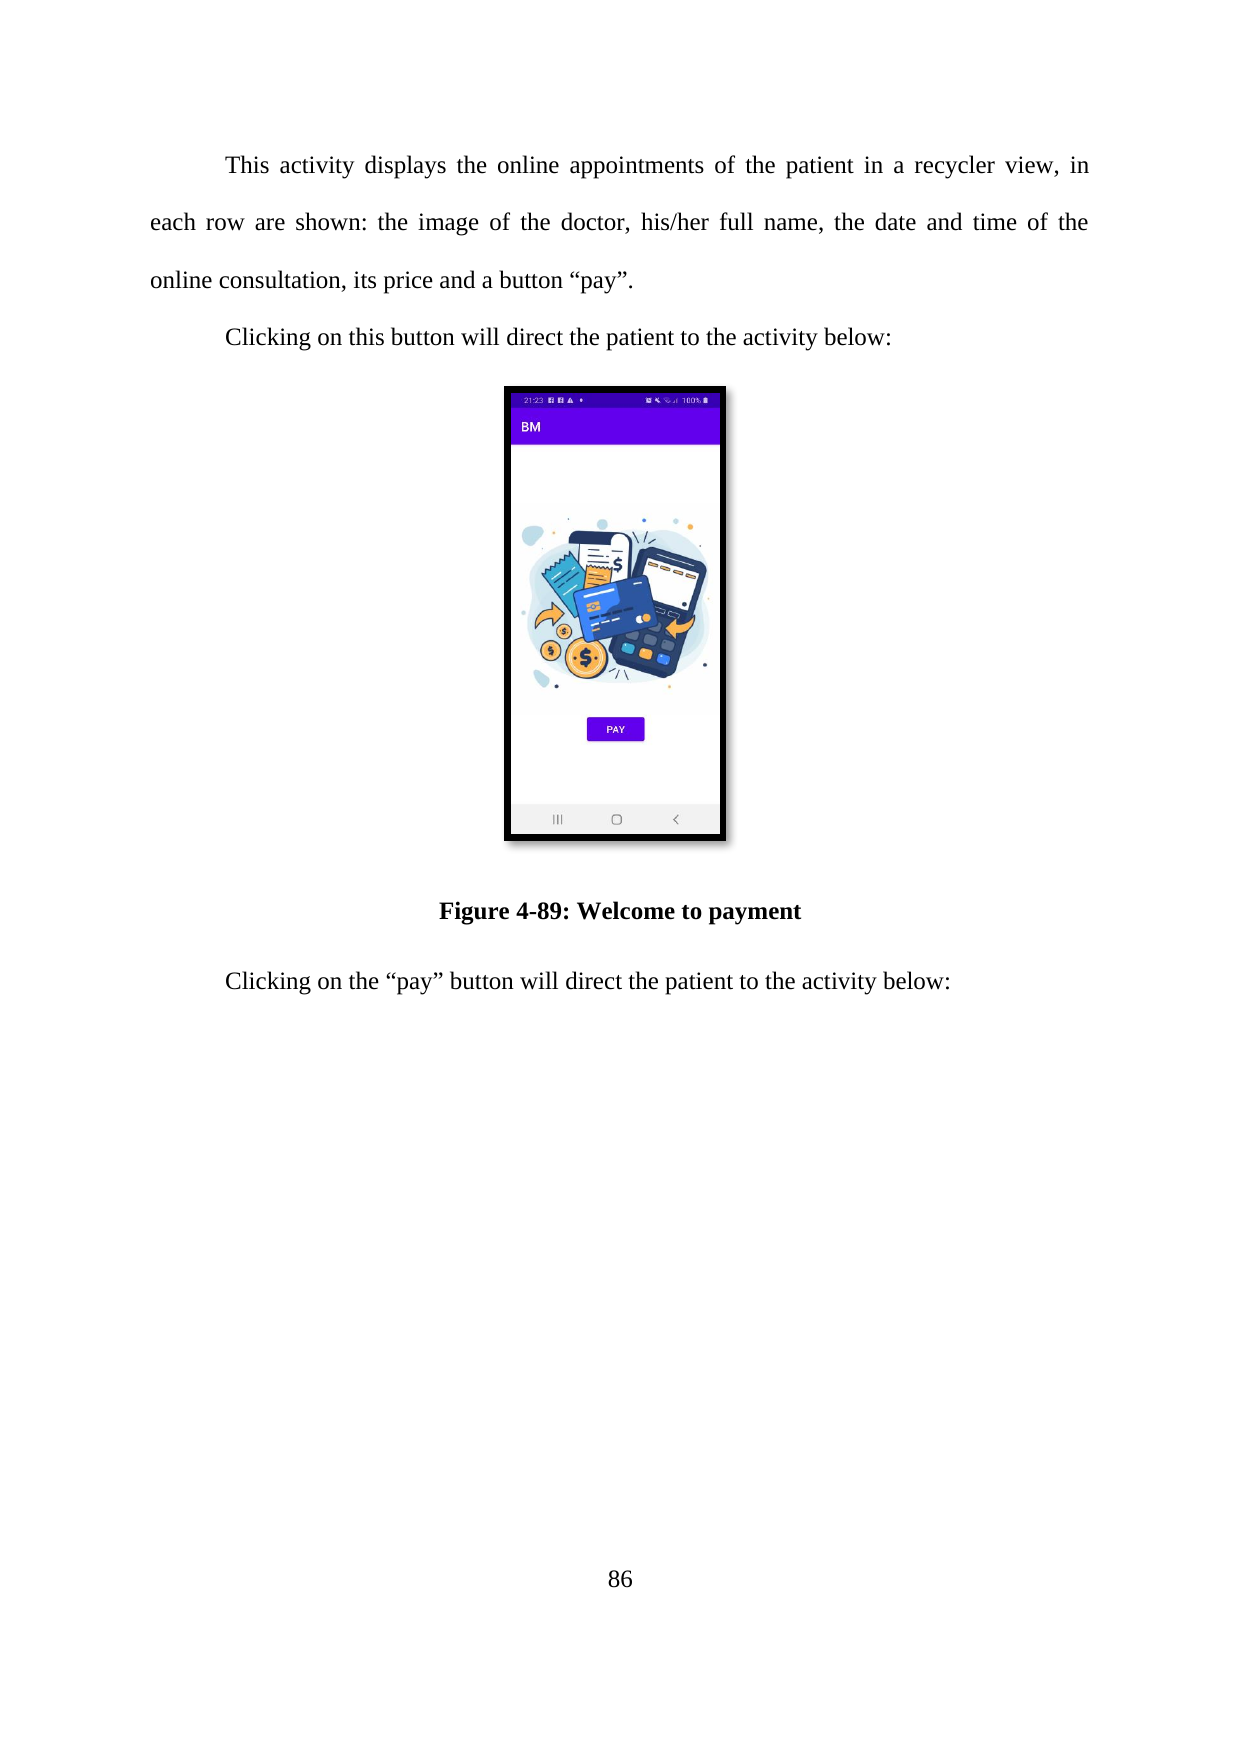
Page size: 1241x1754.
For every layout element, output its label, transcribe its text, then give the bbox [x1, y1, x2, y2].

text This activity displays the online appointments of the patient in a recycler view, in each row are shown: the image of the doctor, his/her full name, the date and time of the online consultation, its price and a button “pay”. [150, 150, 1090, 294]
picture [511, 393, 720, 834]
text Clicking on the “pay” button will direct the patient to the activity below: [150, 966, 1090, 995]
text Clicking on this button will direct the patient to the activity below: [150, 322, 1090, 351]
